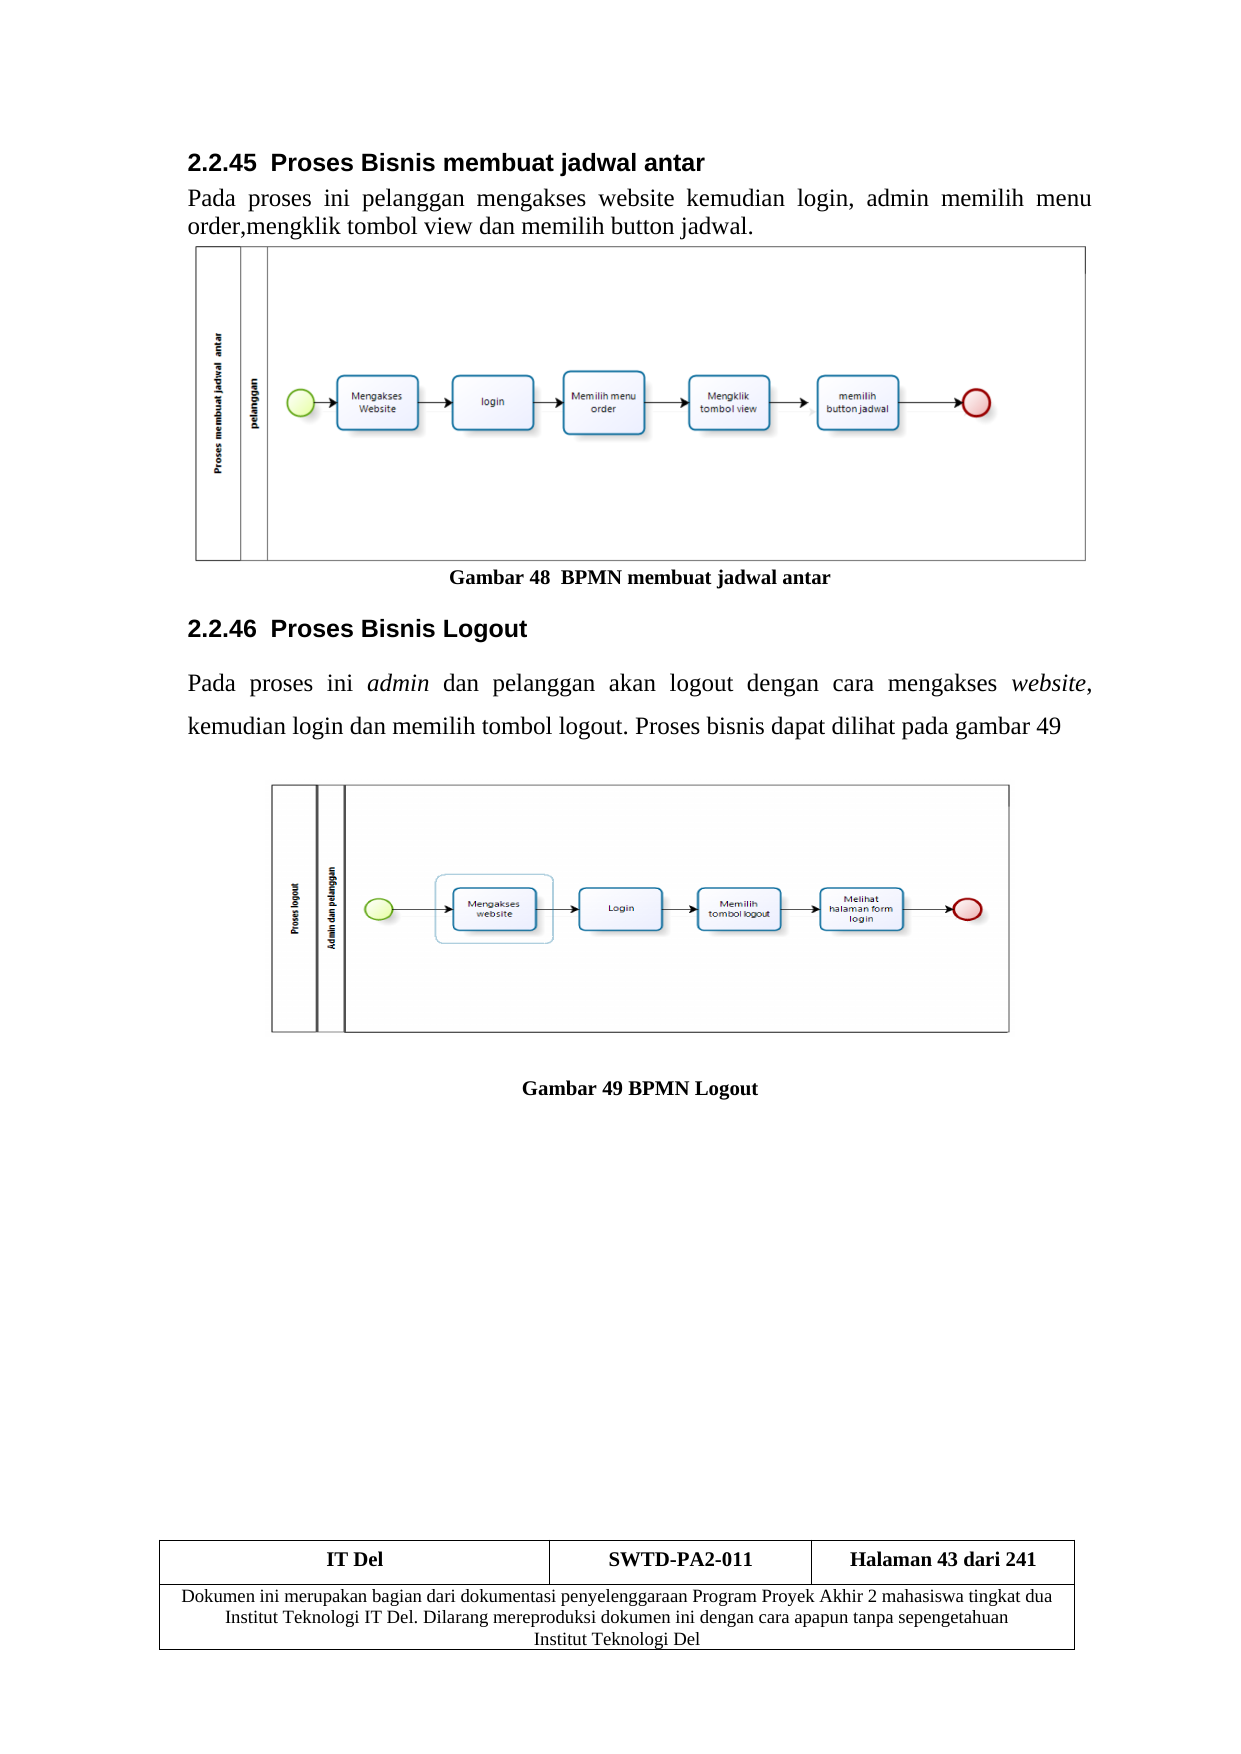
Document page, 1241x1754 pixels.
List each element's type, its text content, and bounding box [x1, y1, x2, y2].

text Pada proses ini pelanggan mengakses website kemudian login, admin memilih menu order,mengklik tombol view dan memilih button jadwal. [187, 183, 1092, 240]
text Pada proses ini admin dan pelanggan akan logout dengan cara mengakses website, kemudian login dan memilih tombol logout. Proses bisnis dapat dilihat pada gambar 49 [187, 668, 1092, 740]
subtitle 2.2.46 Proses Bisnis Logout [187, 614, 1092, 643]
text Gambar 48 BPMN membuat jadwal antar [187, 566, 1092, 589]
subtitle 2.2.45 Proses Bisnis membuat jadwal antar [187, 148, 1092, 176]
text Gambar 49 BPMN Logout [187, 1076, 1092, 1099]
picture [264, 779, 1016, 1037]
picture [187, 240, 1093, 566]
